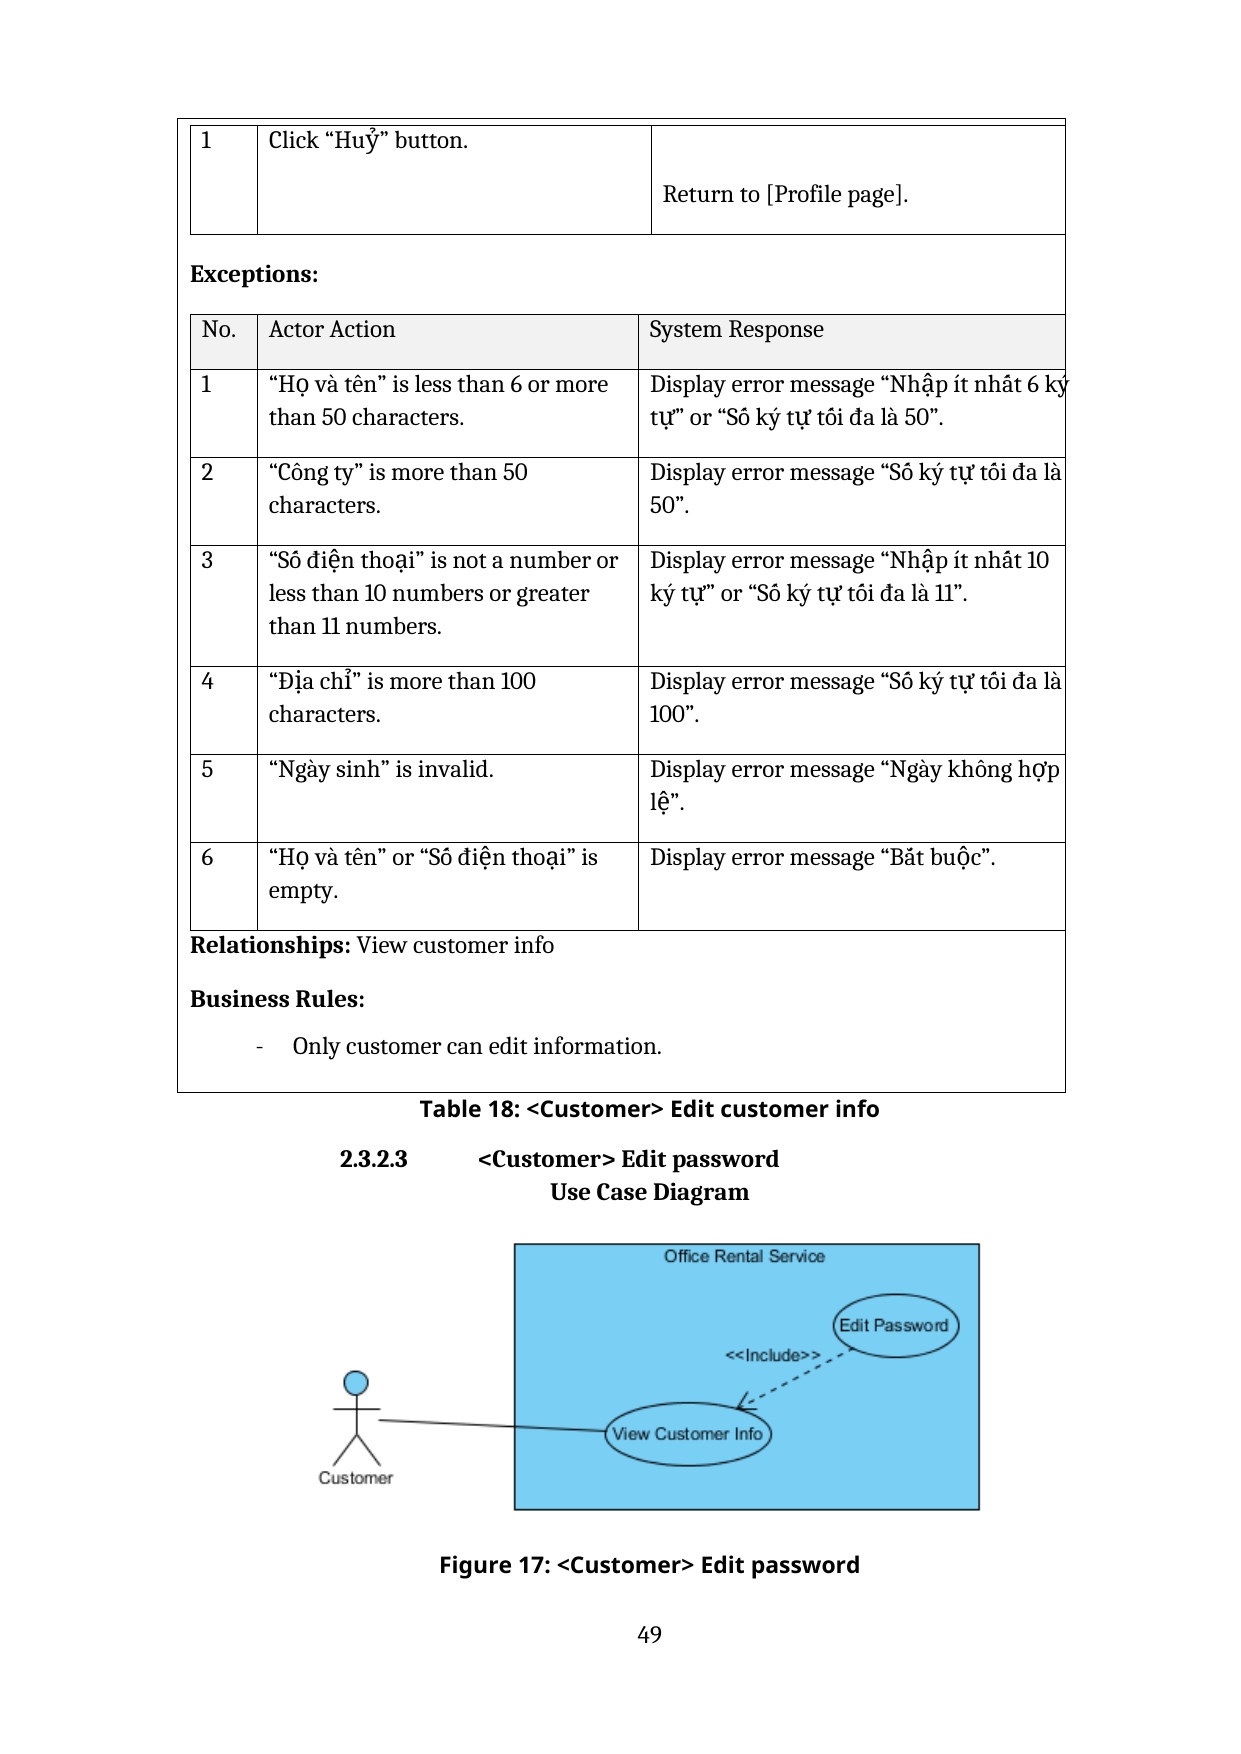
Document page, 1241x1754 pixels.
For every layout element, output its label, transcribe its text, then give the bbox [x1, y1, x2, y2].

text Use Case Diagram [177, 1178, 1122, 1207]
subtitle <Customer> Edit password [340, 1145, 1122, 1174]
picture [311, 1232, 988, 1525]
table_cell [178, 119, 1065, 1092]
